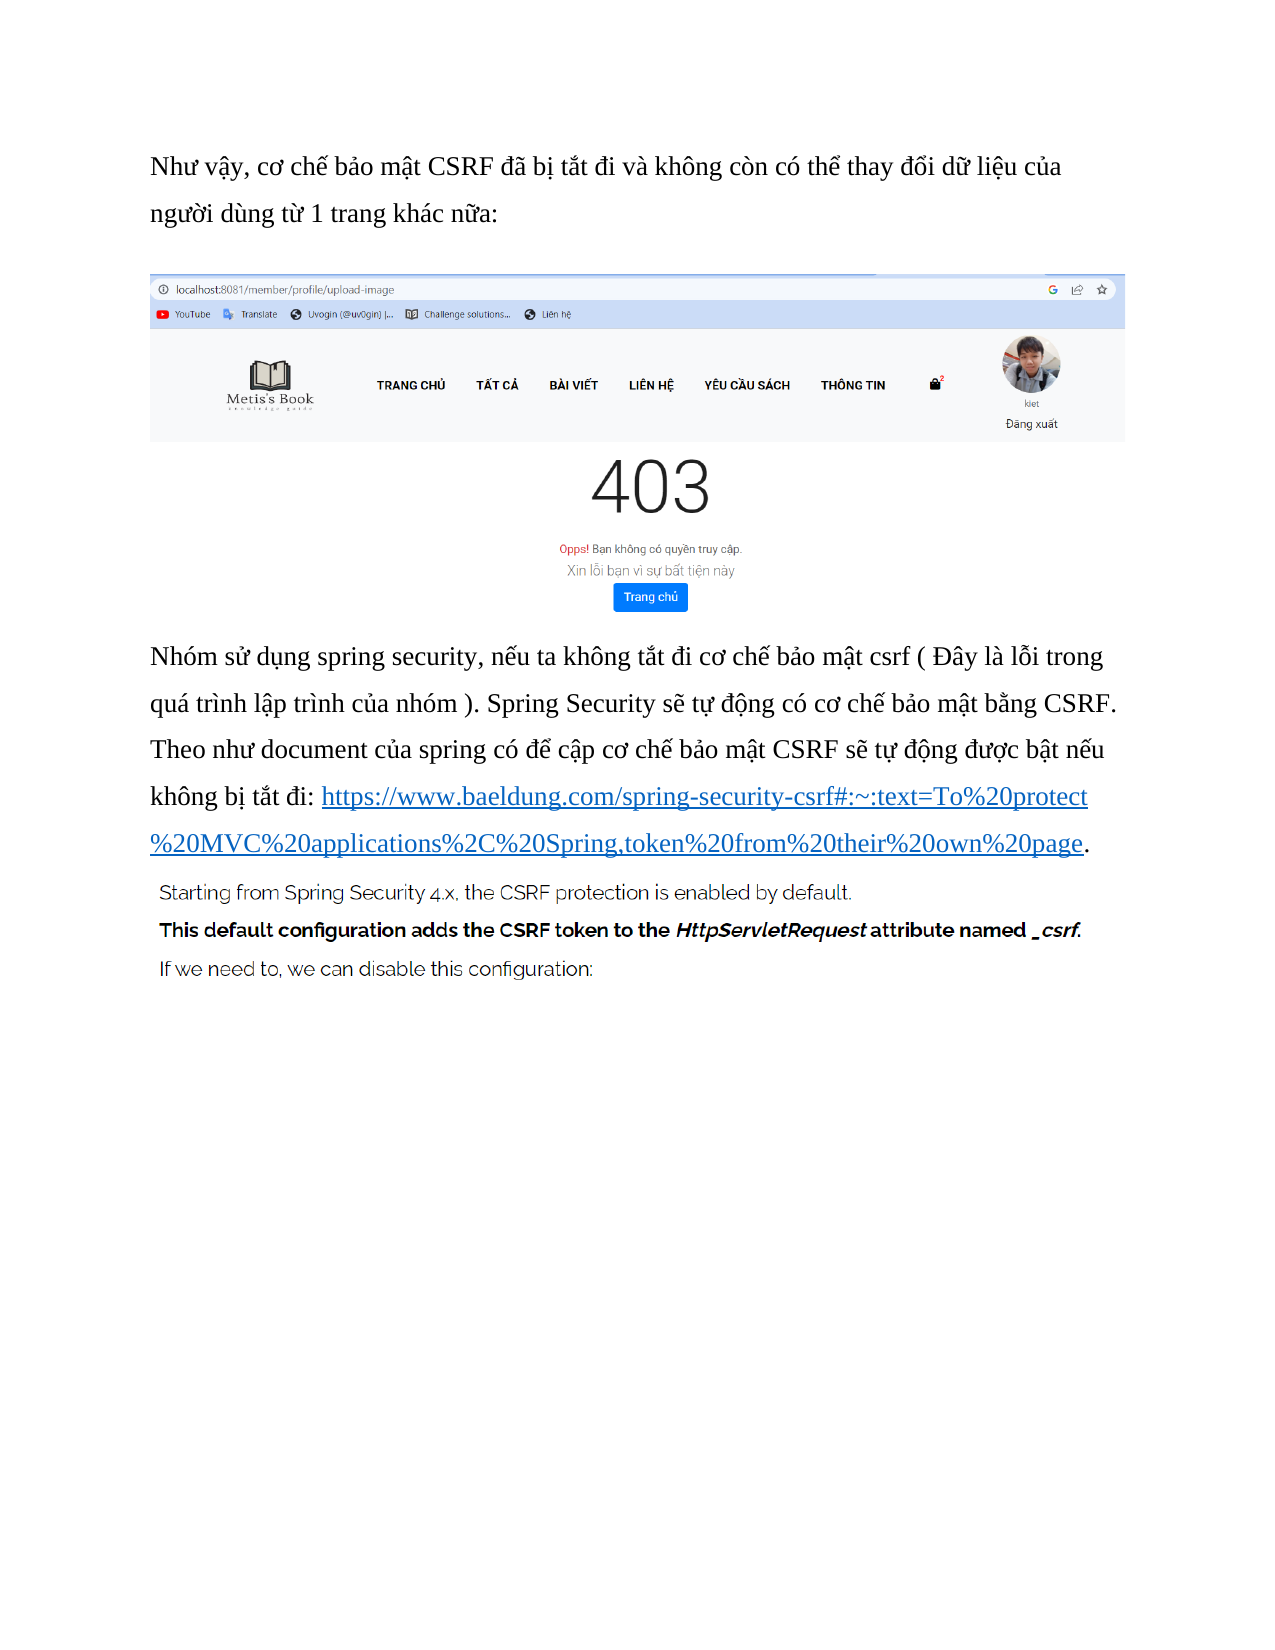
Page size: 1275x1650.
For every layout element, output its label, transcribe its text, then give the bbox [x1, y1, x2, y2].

picture [150, 873, 1125, 988]
picture [150, 274, 1125, 641]
text Nhóm sử dụng spring security, nếu ta không tắt đi cơ chế bảo mật csrf ( Đây là lỗi trong quá trình lập trình của nhóm ). Spring Security sẽ tự động có cơ chế bảo mật bằng CSRF. [150, 641, 1125, 718]
text Như vậy, cơ chế bảo mật CSRF đã bị tắt đi và không còn có thể thay đổi dữ liệu của người dùng từ 1 trang khác nữa: [150, 150, 1125, 228]
text Theo như document của spring có để cập cơ chế bảo mật CSRF sẽ tự động được bật nếu không bị tắt đi: https://www.baeldung.com/spring-security-csrf#:~:text=To%20protect%20MVC%20applications%2C%20Spring,token%20from%20their%20own%20page. [150, 733, 1125, 858]
